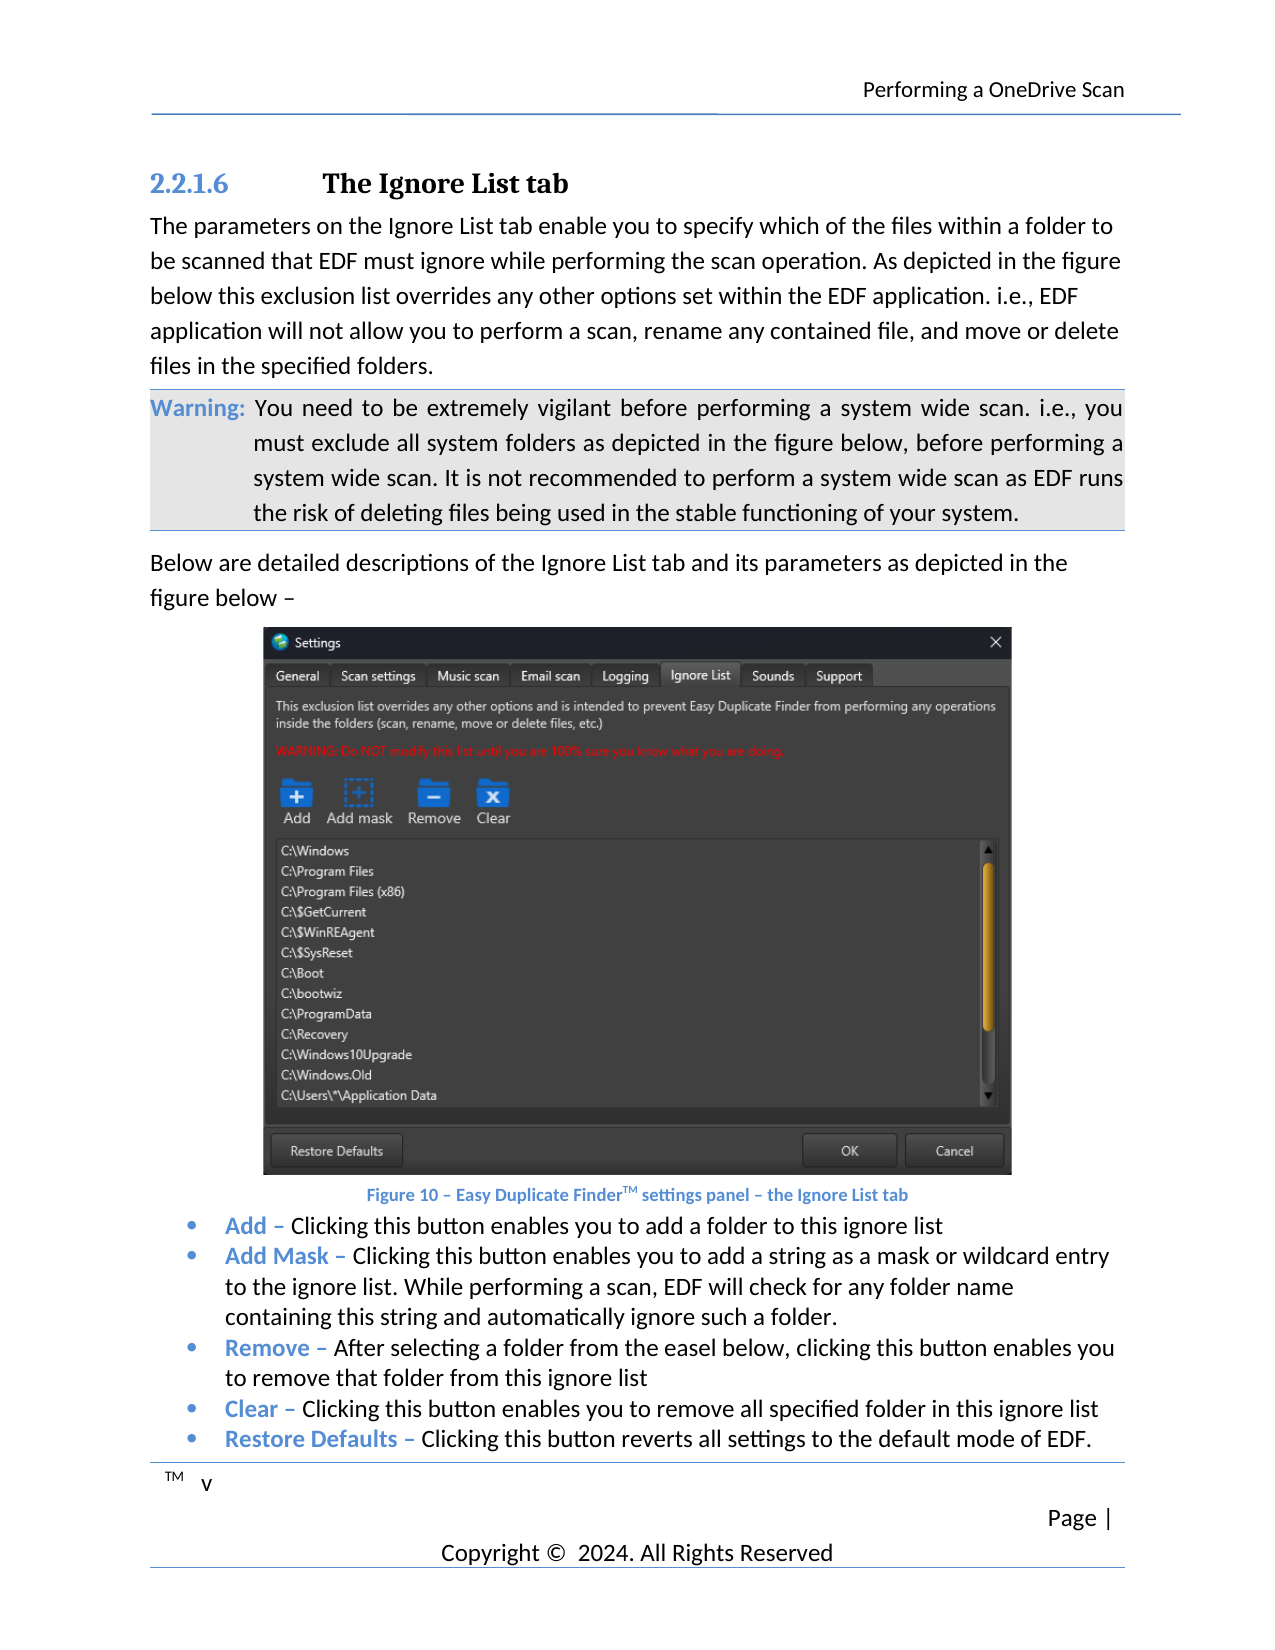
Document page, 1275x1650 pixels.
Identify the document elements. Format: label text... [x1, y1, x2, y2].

list Add – Clicking this button enables you to add a folder to this ignore list [187, 1210, 1125, 1240]
subtitle The Ignore List tab [150, 167, 1125, 201]
list Add Mask – Clicking this button enables you to add a string as a mask or wildcard entry to the ignore list. While performing a scan, EDF will check for any folder name containing this string and automatically ignore such a folder. [187, 1240, 1125, 1332]
picture [263, 627, 1012, 1175]
text The parameters on the Ignore List tab enable you to specify which of the files within a folder to be scanned that EDF must ignore while performing the scan operation. As depicted in the figure below this exclusion list overrides any other options set within the EDF application. i.e., EDF application will not allow you to perform a scan, rename any contained file, and move or delete files in the specified folders. [150, 210, 1125, 381]
text Below are detailed descriptions of the Ignore List tab and its parameters as depicted in the figure below – [150, 547, 1125, 612]
text Warning: You need to be extremely vigilant before performing a system wide scan. i.e., you must exclude all system folders as depicted in the figure below, before performing a system wide scan. It is not recommended to perform a system wide scan as EDF runs the risk of deleting files being used in the stable functioning of your system. [150, 390, 1125, 530]
list Remove – After selecting a folder from the easel below, clicking this button enables you to remove that folder from this ignore list [187, 1332, 1125, 1393]
text Figure 10 – Easy Duplicate FinderTM settings panel – the Ignore List tab [150, 1183, 1125, 1206]
list Clear – Clicking this button enables you to remove all specified folder in this ignore list [187, 1393, 1125, 1423]
list Restore Defaults – Clicking this button reverts all settings to the default mode of EDF. [187, 1423, 1125, 1454]
